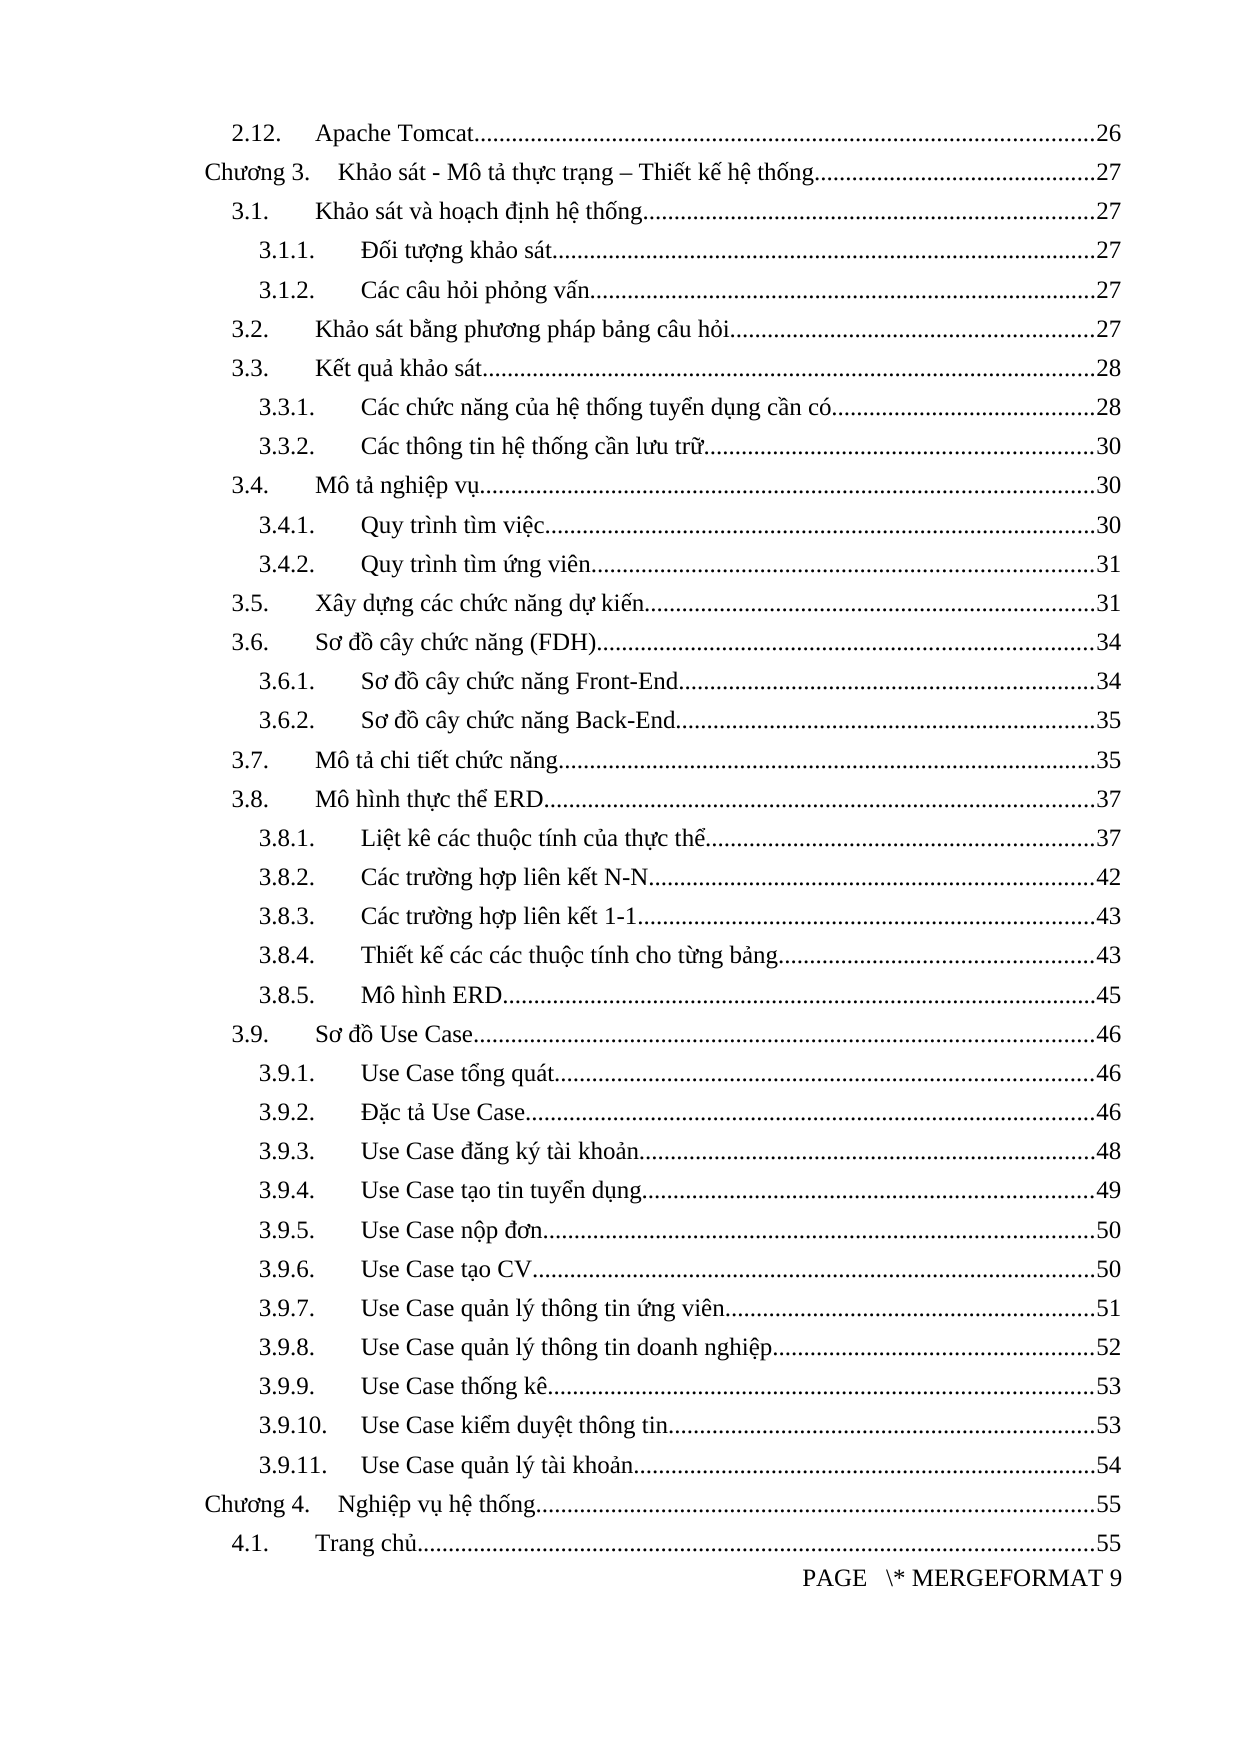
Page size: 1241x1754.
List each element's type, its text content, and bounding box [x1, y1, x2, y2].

text 3.1. Khảo sát và hoạch định hệ thống 27 [231, 196, 1122, 225]
text 3.5. Xây dựng các chức năng dự kiến 31 [231, 588, 1122, 617]
text 3.9.8. Use Case quản lý thông tin doanh nghiệp 52 [258, 1332, 1122, 1361]
text Chương 3. Khảo sát - Mô tả thực trạng – Thiết kế hệ thống 27 [204, 157, 1122, 186]
text 3.9.5. Use Case nộp đơn 50 [258, 1215, 1122, 1243]
text 3.6.1. Sơ đồ cây chức năng Front-End 34 [258, 666, 1122, 695]
text 3.1.2. Các câu hỏi phỏng vấn 27 [258, 275, 1122, 303]
text 3.9.3. Use Case đăng ký tài khoản 48 [258, 1136, 1122, 1165]
text 3.9.4. Use Case tạo tin tuyển dụng 49 [258, 1176, 1122, 1204]
text 3.7. Mô tả chi tiết chức năng 35 [231, 745, 1122, 773]
text 3.4.1. Quy trình tìm việc 30 [258, 510, 1122, 538]
text 3.9.11. Use Case quản lý tài khoản 54 [258, 1450, 1122, 1478]
text 4.1. Trang chủ. 55 [231, 1528, 1122, 1557]
text 3.9.1. Use Case tổng quát 46 [258, 1058, 1122, 1087]
text 3.8. Mô hình thực thể ERD 37 [231, 784, 1122, 813]
text 3.8.2. Các trường hợp liên kết N-N 42 [258, 862, 1122, 891]
text 3.9.2. Đặc tả Use Case 46 [258, 1097, 1122, 1126]
text 3.3. Kết quả khảo sát 28 [231, 353, 1122, 382]
text 3.4. Mô tả nghiệp vụ 30 [231, 471, 1122, 499]
text 3.4.2. Quy trình tìm ứng viên 31 [258, 549, 1122, 578]
text 3.9.9. Use Case thống kê 53 [258, 1371, 1122, 1400]
text 3.3.1. Các chức năng của hệ thống tuyển dụng cần có 28 [258, 392, 1122, 421]
text 3.2. Khảo sát bằng phương pháp bảng câu hỏi 27 [231, 314, 1122, 343]
text 3.8.4. Thiết kế các các thuộc tính cho từng bảng. 43 [258, 941, 1122, 969]
text 3.6. Sơ đồ cây chức năng (FDH) 34 [231, 627, 1122, 656]
text 3.8.1. Liệt kê các thuộc tính của thực thể 37 [258, 823, 1122, 852]
text 3.3.2. Các thông tin hệ thống cần lưu trữ 30 [258, 431, 1122, 460]
text 3.9. Sơ đồ Use Case 46 [231, 1019, 1122, 1048]
text 3.9.6. Use Case tạo CV 50 [258, 1254, 1122, 1283]
text 3.1.1. Đối tượng khảo sát 27 [258, 236, 1122, 264]
text 3.8.5. Mô hình ERD. 45 [258, 980, 1122, 1008]
text 3.9.10. Use Case kiểm duyệt thông tin 53 [258, 1411, 1122, 1439]
text Chương 4. Nghiệp vụ hệ thống. 55 [204, 1489, 1122, 1518]
text 3.9.7. Use Case quản lý thông tin ứng viên 51 [258, 1293, 1122, 1322]
text 3.8.3. Các trường hợp liên kết 1-1. 43 [258, 901, 1122, 930]
text 2.12. Apache Tomcat 26 [231, 118, 1122, 147]
text 3.6.2. Sơ đồ cây chức năng Back-End 35 [258, 706, 1122, 734]
